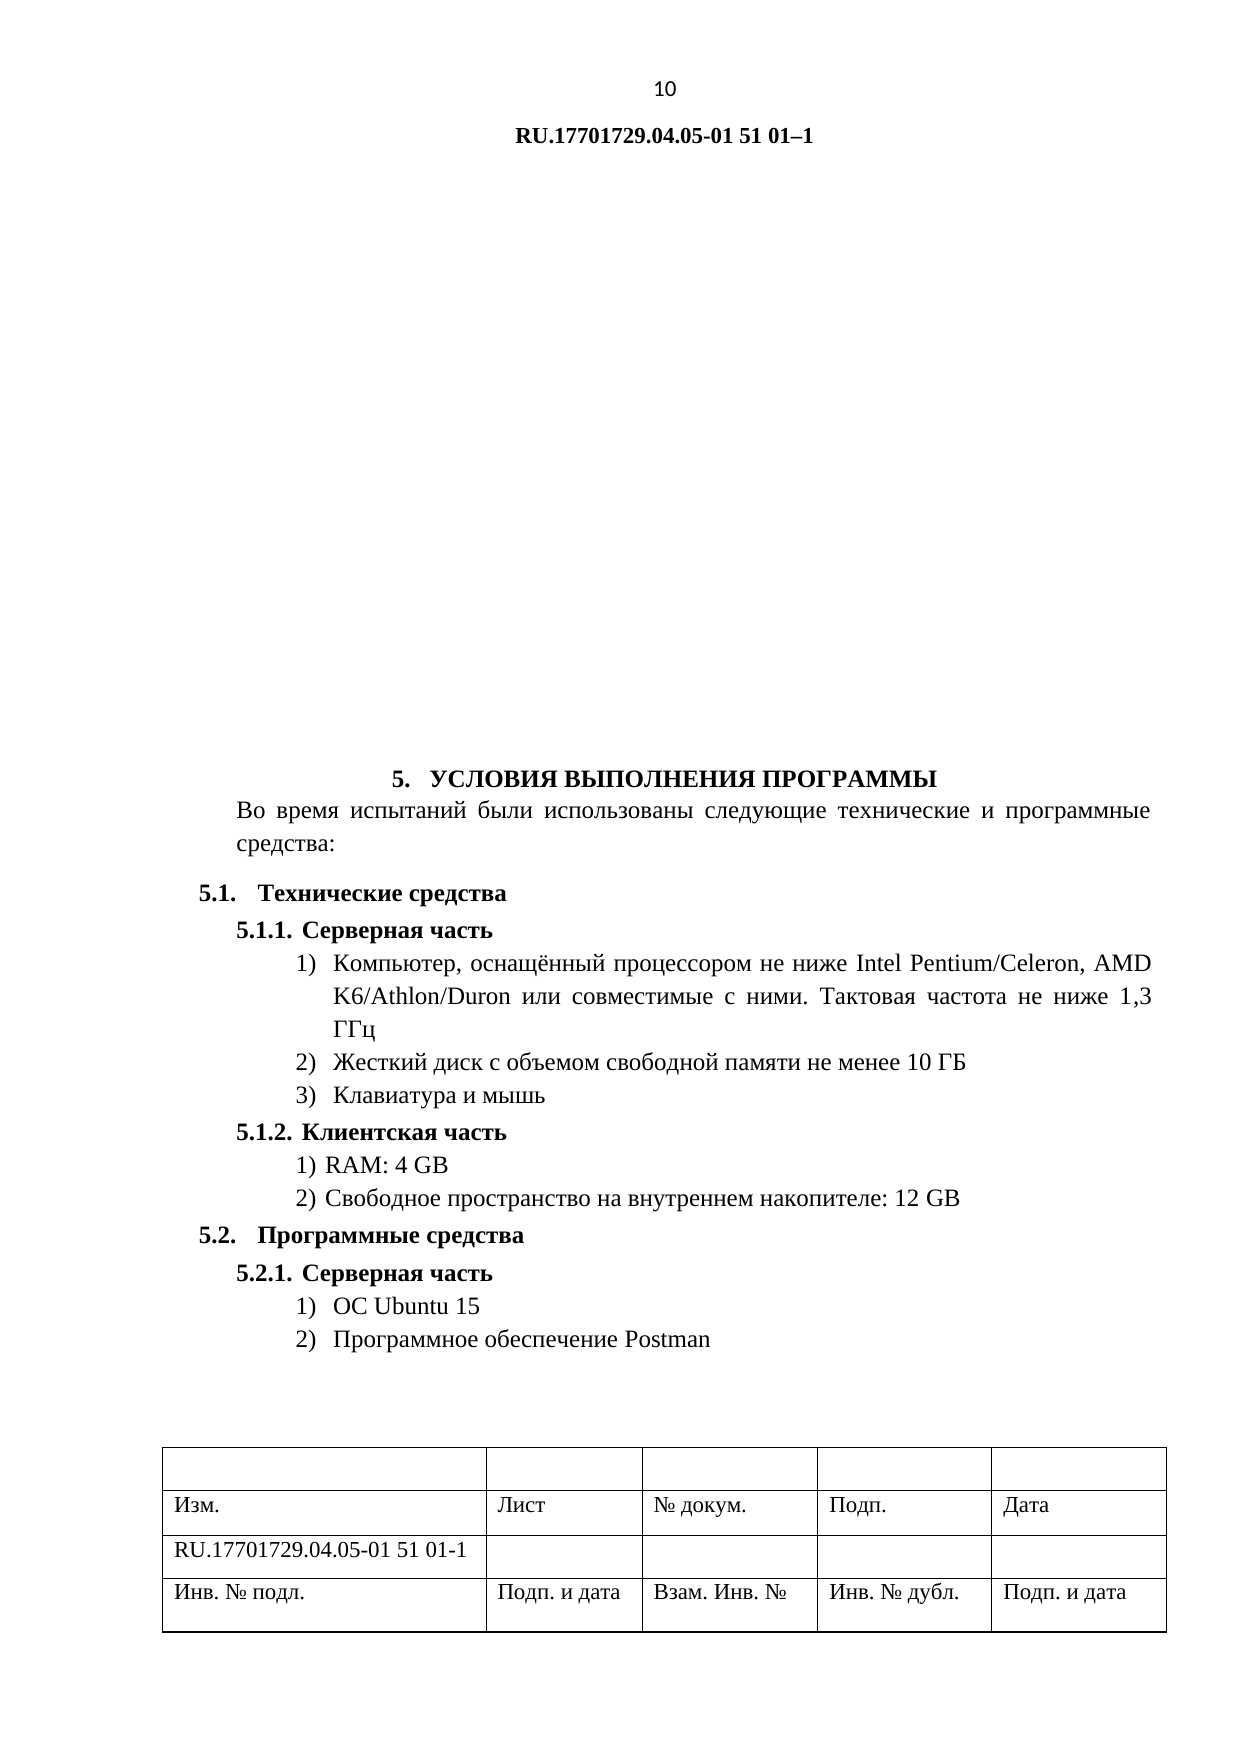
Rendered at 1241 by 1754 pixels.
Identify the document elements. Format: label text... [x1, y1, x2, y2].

list Свободное пространство на внутреннем накопителе: 12 GB [295, 1183, 1152, 1212]
list Жесткий диск с объемом свободной памяти не менее 10 ГБ [295, 1047, 1152, 1076]
subtitle Клиентская часть [236, 1117, 1152, 1146]
list Компьютер, оснащённый процессором не ниже Intel Pentium/Celeron, AMD K6/Athlon/Duron или совместимые с ними. Тактовая частота не ниже 1,3 ГГц [295, 948, 1152, 1043]
subtitle Серверная часть [236, 1258, 1152, 1286]
subtitle Программные средства [199, 1221, 1152, 1249]
list Программное обеспечение Postman [295, 1324, 1152, 1352]
list RAM: 4 GB [295, 1150, 1152, 1179]
subtitle Серверная часть [236, 915, 1152, 944]
subtitle УСЛОВИЯ ВЫПОЛНЕНИЯ ПРОГРАММЫ [177, 764, 1152, 793]
list OC Ubuntu 15 [295, 1291, 1152, 1319]
text Во время испытаний были использованы следующие технические и программные средства: [236, 795, 1152, 857]
subtitle Технические средства [199, 878, 1152, 907]
list Клавиатура и мышь [295, 1080, 1152, 1109]
